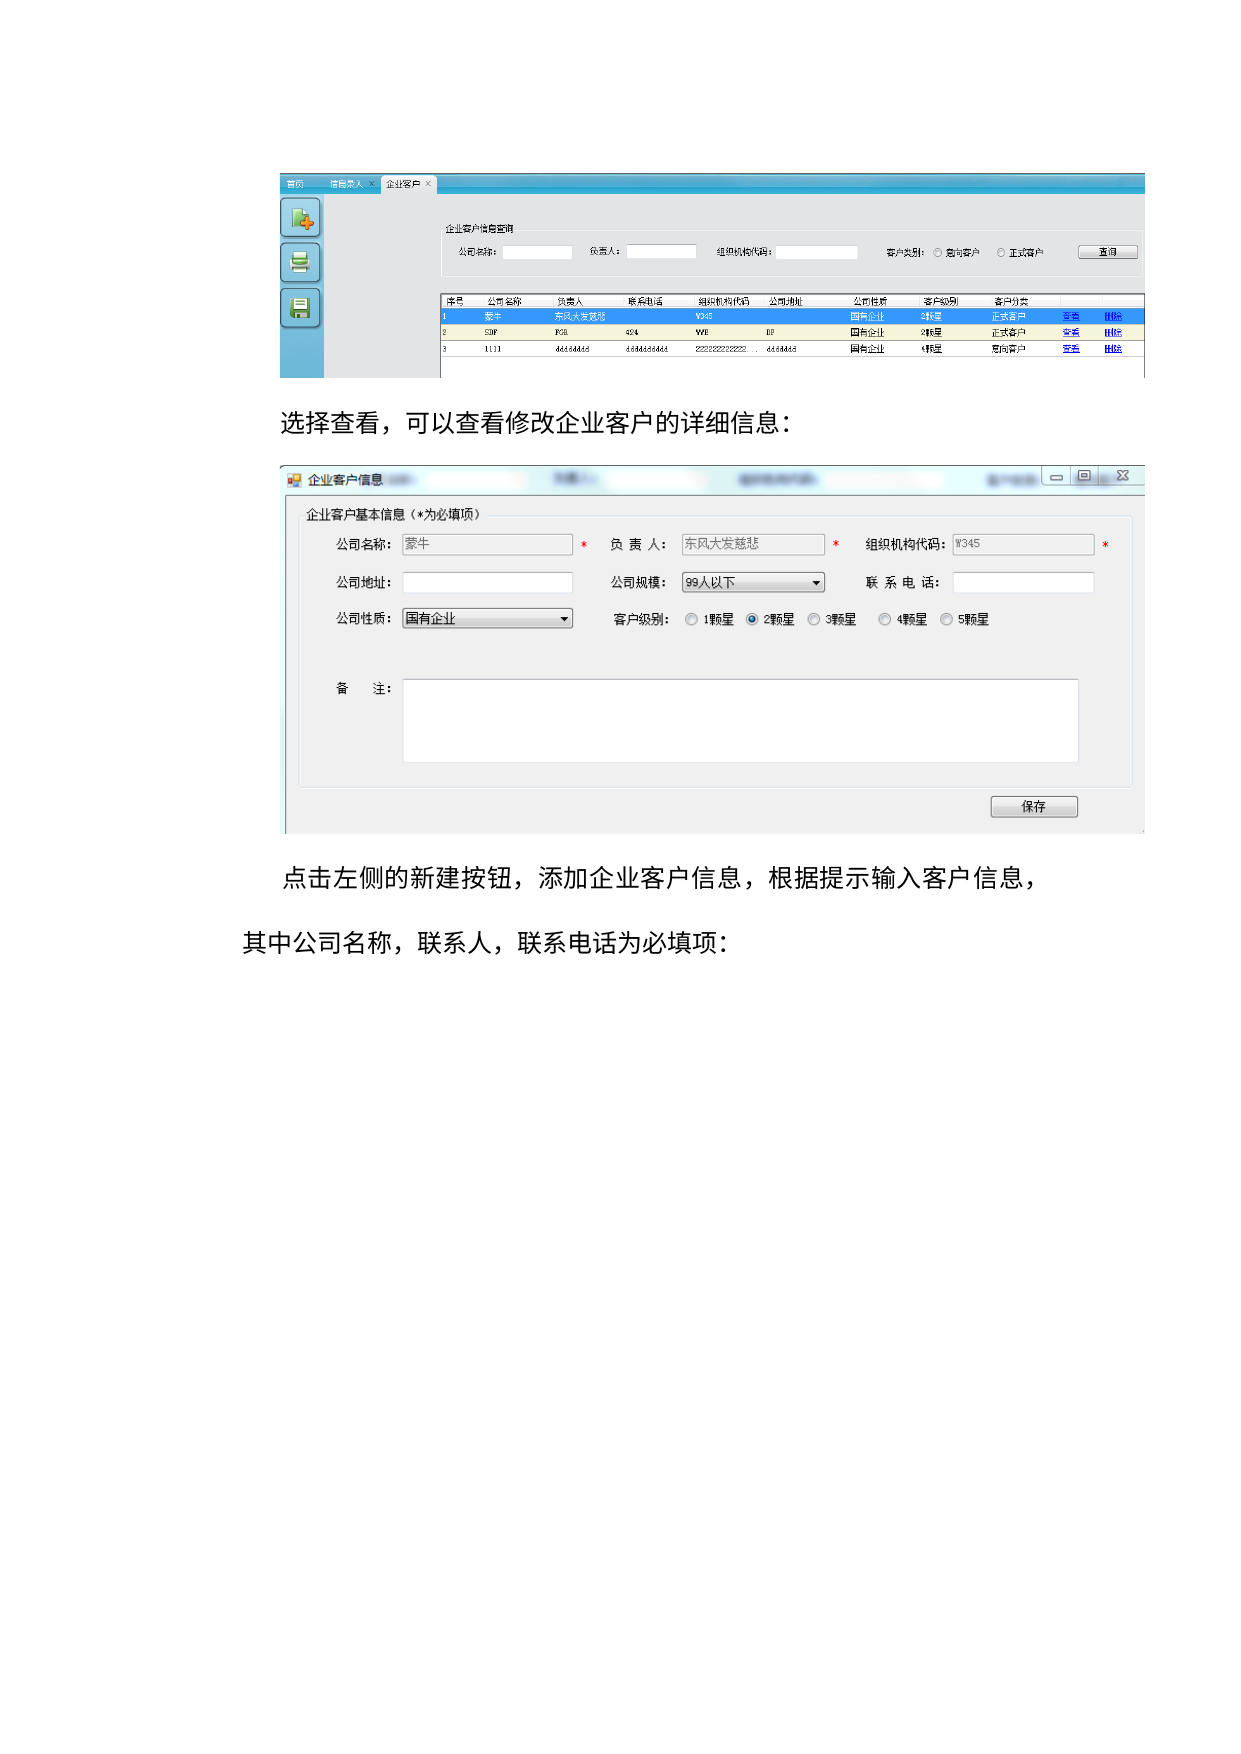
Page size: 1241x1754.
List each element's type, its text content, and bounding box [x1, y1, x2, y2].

text 选择查看，可以查看修改企业客户的详细信息： [242, 389, 1053, 454]
text 点击左侧的新建按钮，添加企业客户信息，根据提示输入客户信息，其中公司名称，联系人，联系电话为必填项： [242, 844, 1053, 974]
picture [279, 173, 1145, 378]
picture [279, 465, 1145, 834]
